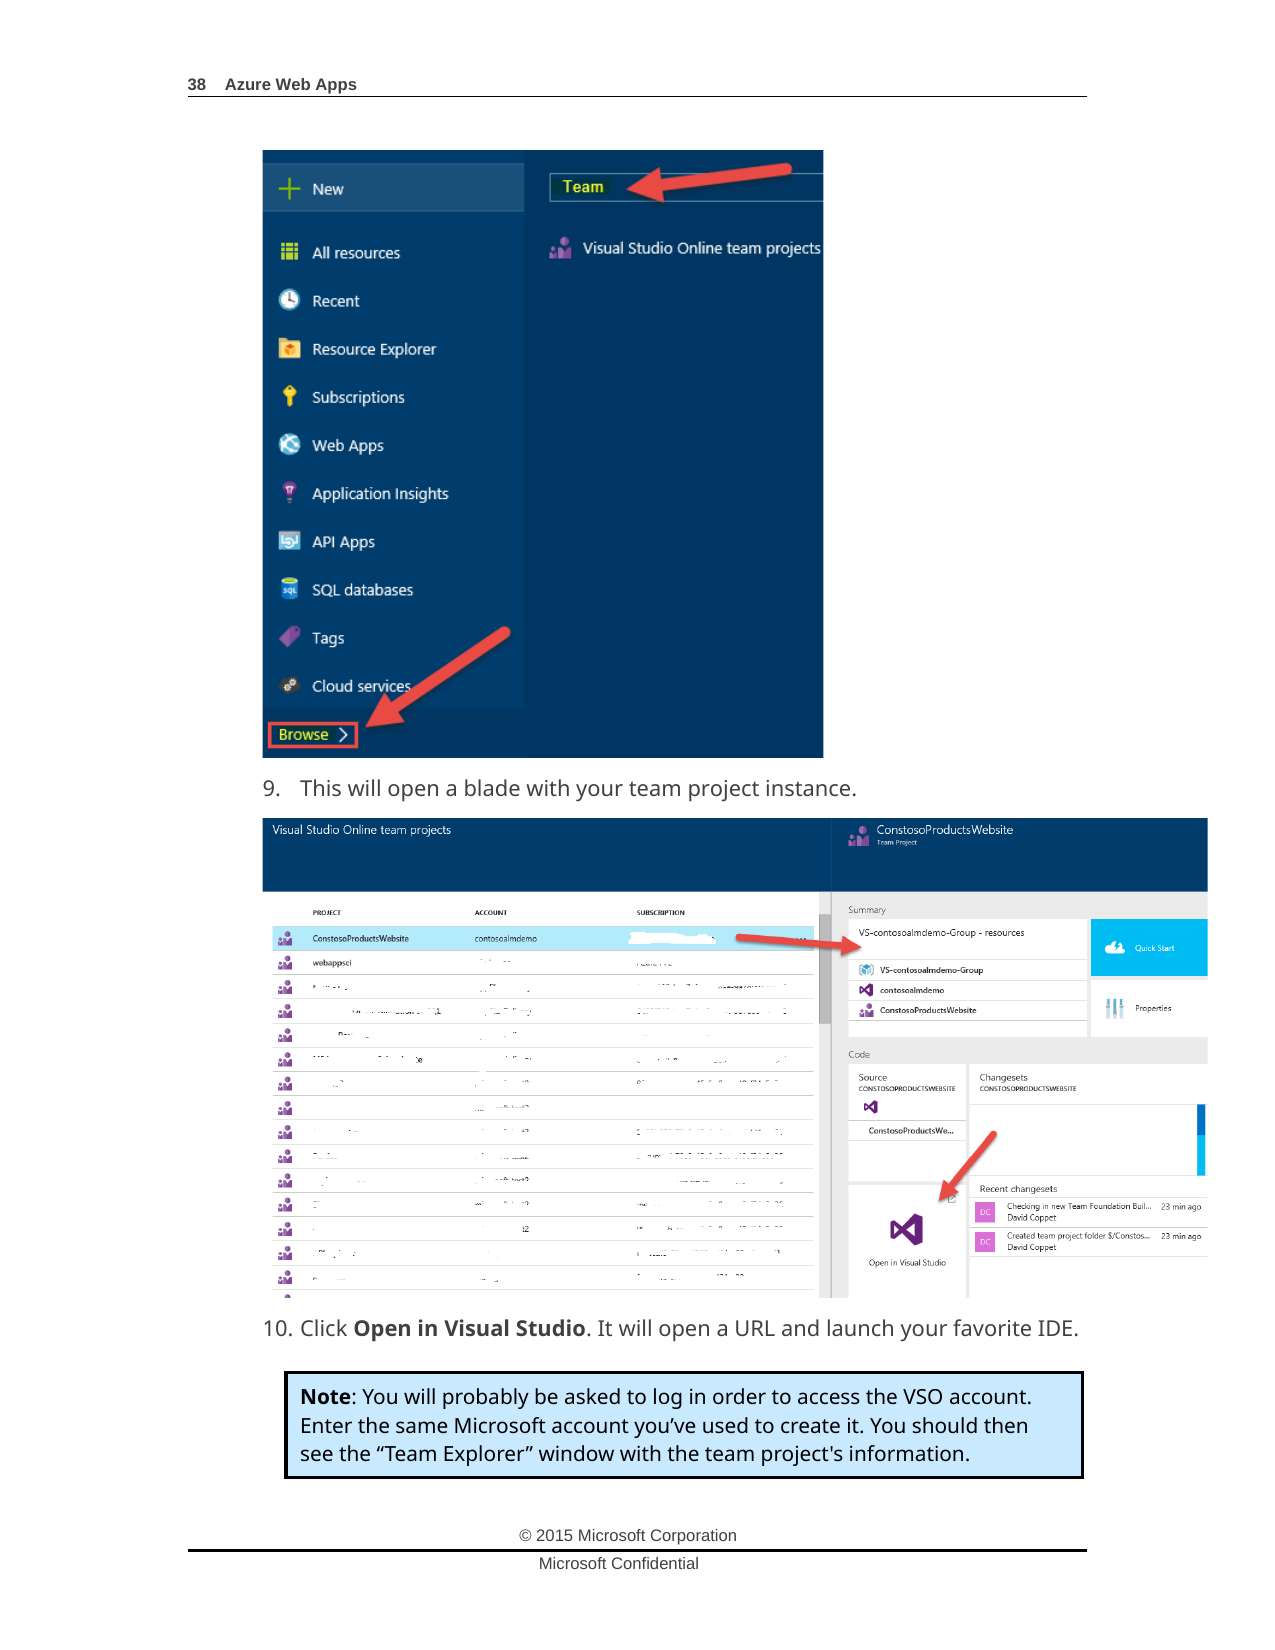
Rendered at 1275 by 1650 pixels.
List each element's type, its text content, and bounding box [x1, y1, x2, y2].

picture [1106, 942, 1124, 953]
picture [262, 818, 1208, 1298]
list Click Open in Visual Studio. It will open a URL and launch your favorite IDE. [262, 1313, 1087, 1343]
list This will open a blade with your team project instance. [262, 773, 1087, 803]
picture [262, 150, 824, 758]
text Note: You will probably be asked to log in order to access the VSO account. Enter the same Microsoft account you’ve used to create it. You should then see the “Team Explorer” window with the team project's information. [288, 1374, 1081, 1476]
